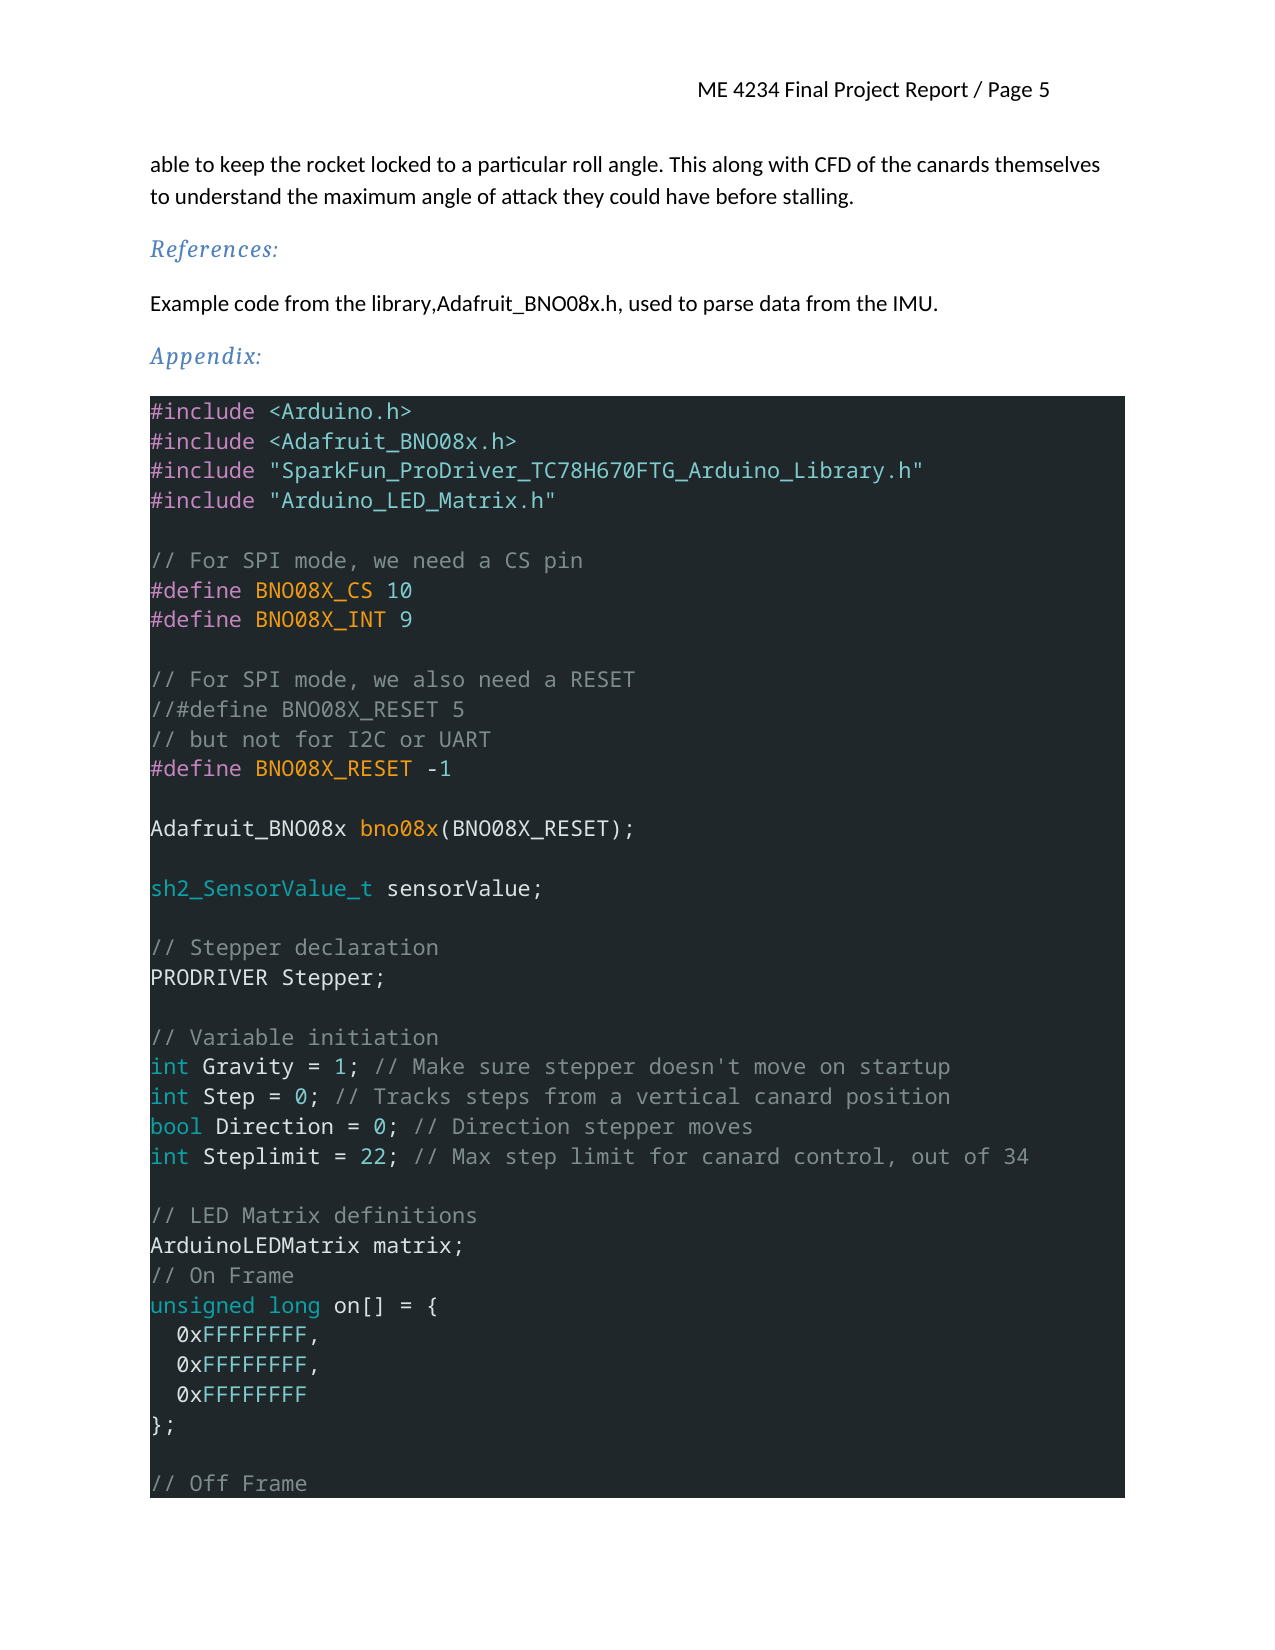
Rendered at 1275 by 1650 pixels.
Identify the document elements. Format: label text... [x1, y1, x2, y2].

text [150, 150, 1125, 210]
text #define BNO08X_CS 10 [150, 575, 1125, 604]
text // For SPI mode, we also need a RESET [150, 664, 1125, 694]
text #define BNO08X_INT 9 [150, 604, 1125, 634]
text // Off Frame [150, 1468, 1125, 1498]
text int Steplimit = 22; // Max step limit for canard control, out of 34 [150, 1141, 1125, 1171]
text int Step = 0; // Tracks steps from a vertical canard position [150, 1081, 1125, 1111]
text // Variable initiation [150, 1022, 1125, 1051]
text // On Frame [150, 1260, 1125, 1290]
text ArduinoLEDMatrix matrix; [150, 1230, 1125, 1260]
text 0xFFFFFFFF, [150, 1319, 1125, 1349]
text // but not for I2C or UART [150, 724, 1125, 753]
text //#define BNO08X_RESET 5 [150, 694, 1125, 724]
text }; [150, 1409, 1125, 1439]
text 0xFFFFFFFF [150, 1379, 1125, 1409]
subtitle Appendix: [150, 342, 1125, 371]
text // LED Matrix definitions [150, 1200, 1125, 1230]
text #include "SparkFun_ProDriver_TC78H670FTG_Arduino_Library.h" [150, 456, 1125, 485]
text // For SPI mode, we need a CS pin [150, 545, 1125, 575]
text unsigned long on[] = { [150, 1290, 1125, 1319]
text // Stepper declaration [150, 932, 1125, 962]
text #include "Arduino_LED_Matrix.h" [150, 485, 1125, 515]
text Adafruit_BNO08x bno08x(BNO08X_RESET); [150, 813, 1125, 843]
subtitle References: [150, 235, 1125, 264]
text sh2_SensorValue_t sensorValue; [150, 873, 1125, 902]
text #include <Adafruit_BNO08x.h> [150, 426, 1125, 456]
text #include <Arduino.h> [150, 396, 1125, 426]
text bool Direction = 0; // Direction stepper moves [150, 1111, 1125, 1141]
text PRODRIVER Stepper; [150, 962, 1125, 992]
text int Gravity = 1; // Make sure stepper doesn't move on startup [150, 1051, 1125, 1081]
text 0xFFFFFFFF, [150, 1349, 1125, 1379]
text #define BNO08X_RESET -1 [150, 753, 1125, 783]
text Example code from the library,Adafruit_BNO08x.h, used to parse data from the IMU. [150, 289, 1125, 317]
